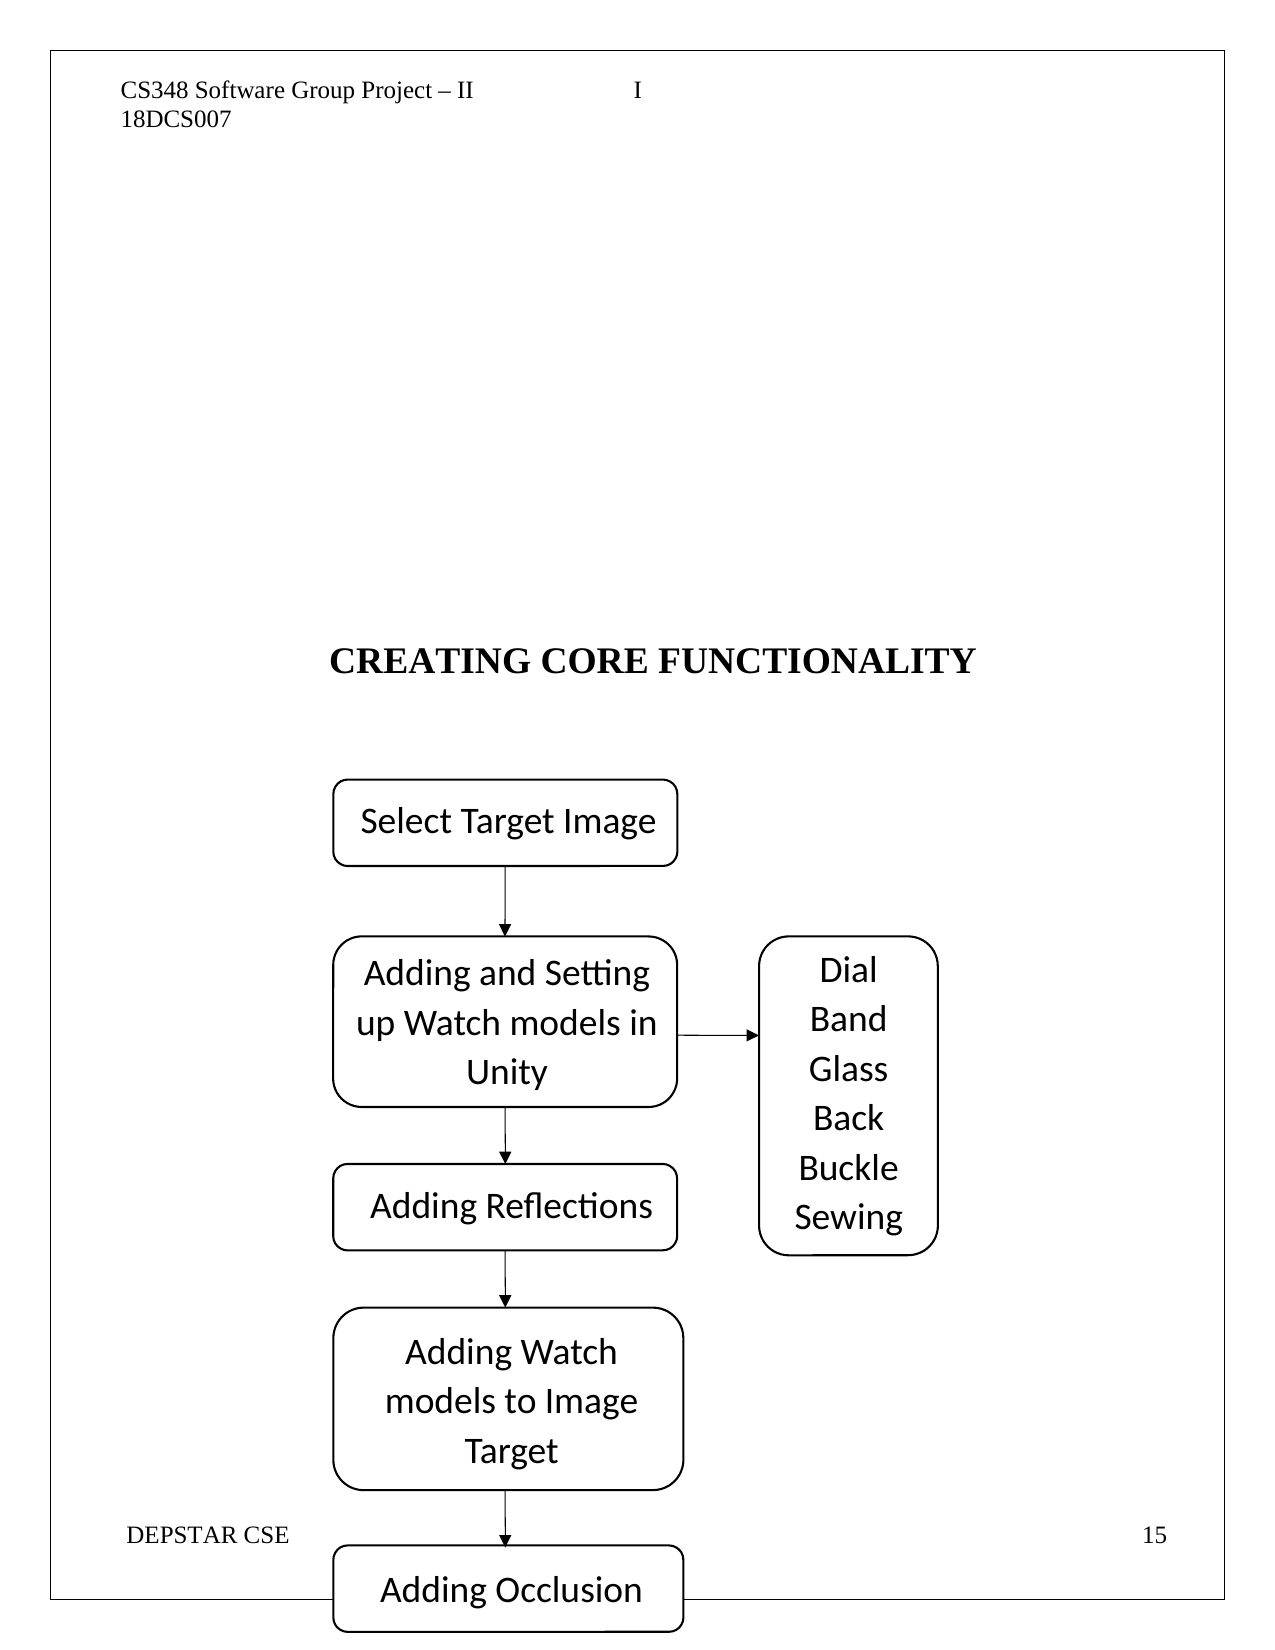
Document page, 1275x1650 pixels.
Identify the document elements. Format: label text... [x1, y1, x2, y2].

text CREATING CORE FUNCTIONALITY [120, 638, 1185, 681]
